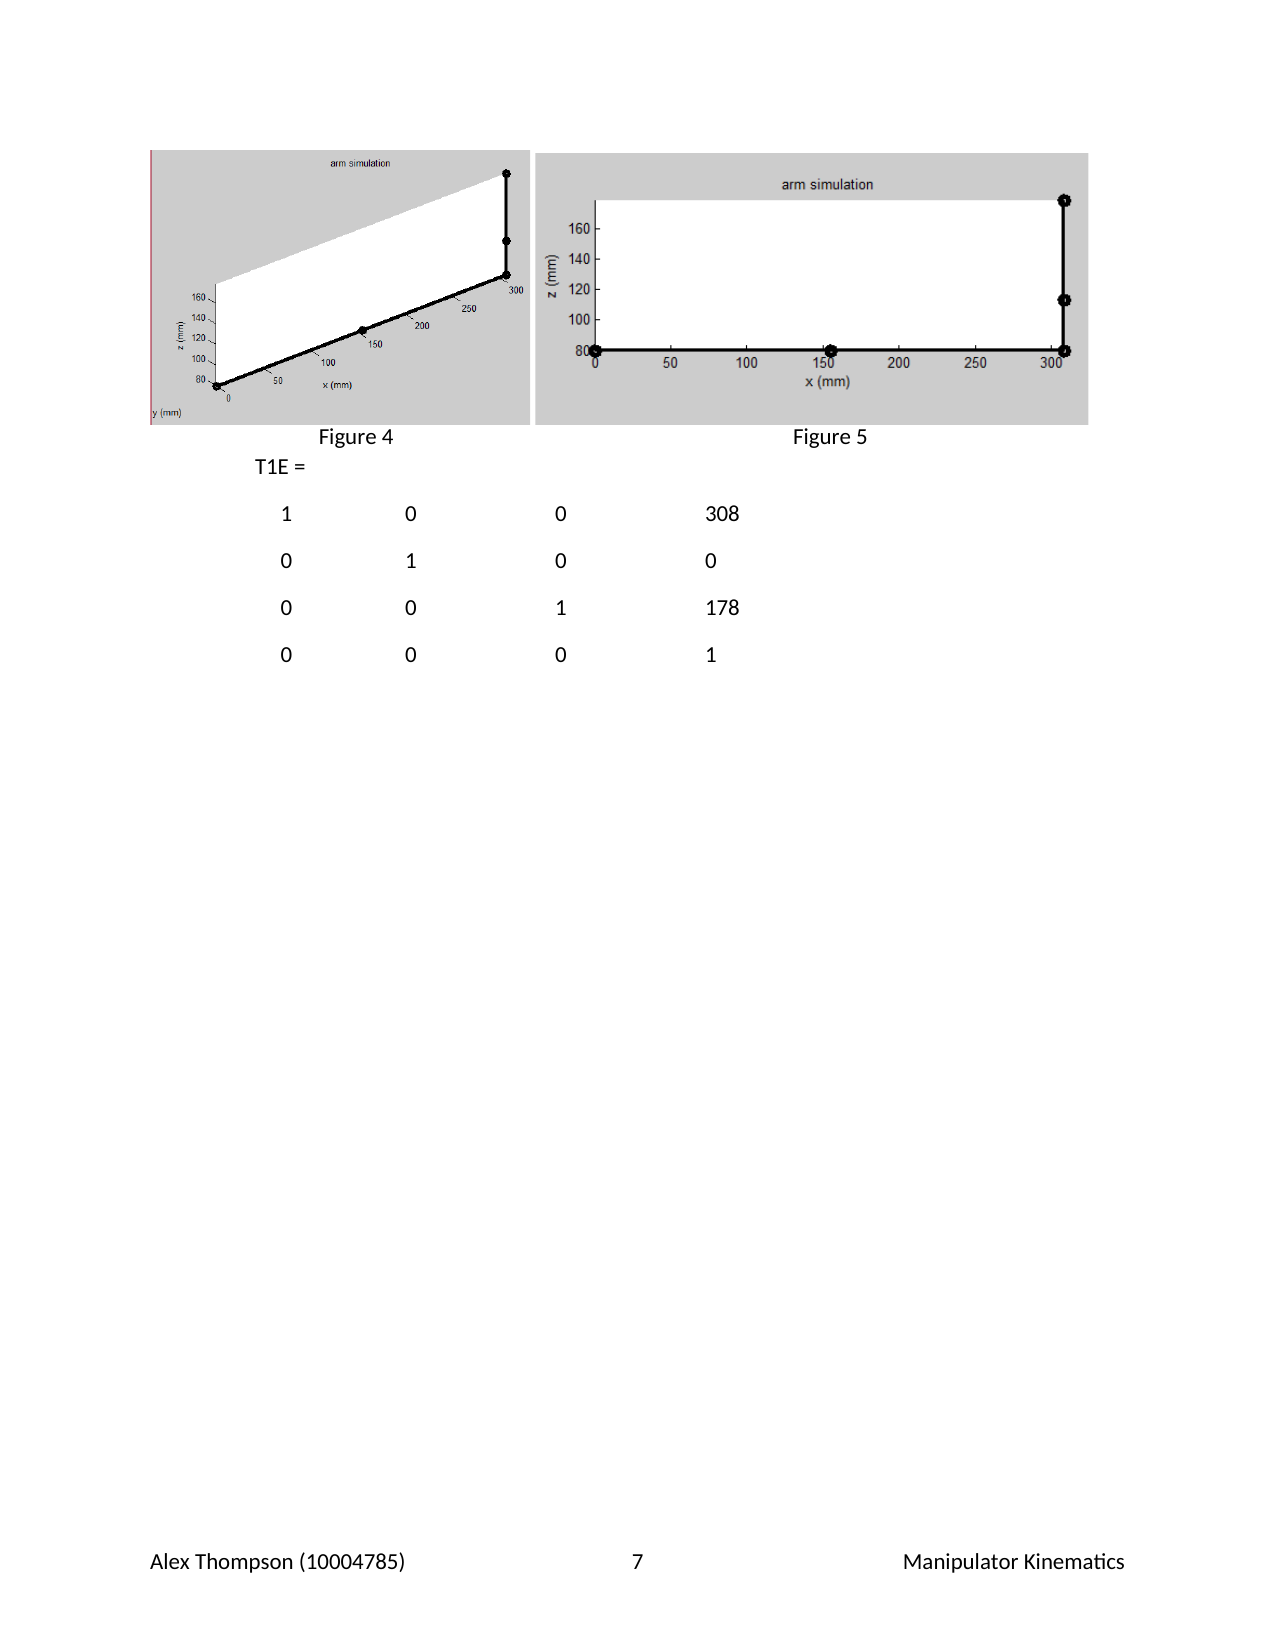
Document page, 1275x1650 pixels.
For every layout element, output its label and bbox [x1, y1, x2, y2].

picture [535, 153, 1089, 425]
picture [150, 150, 531, 425]
